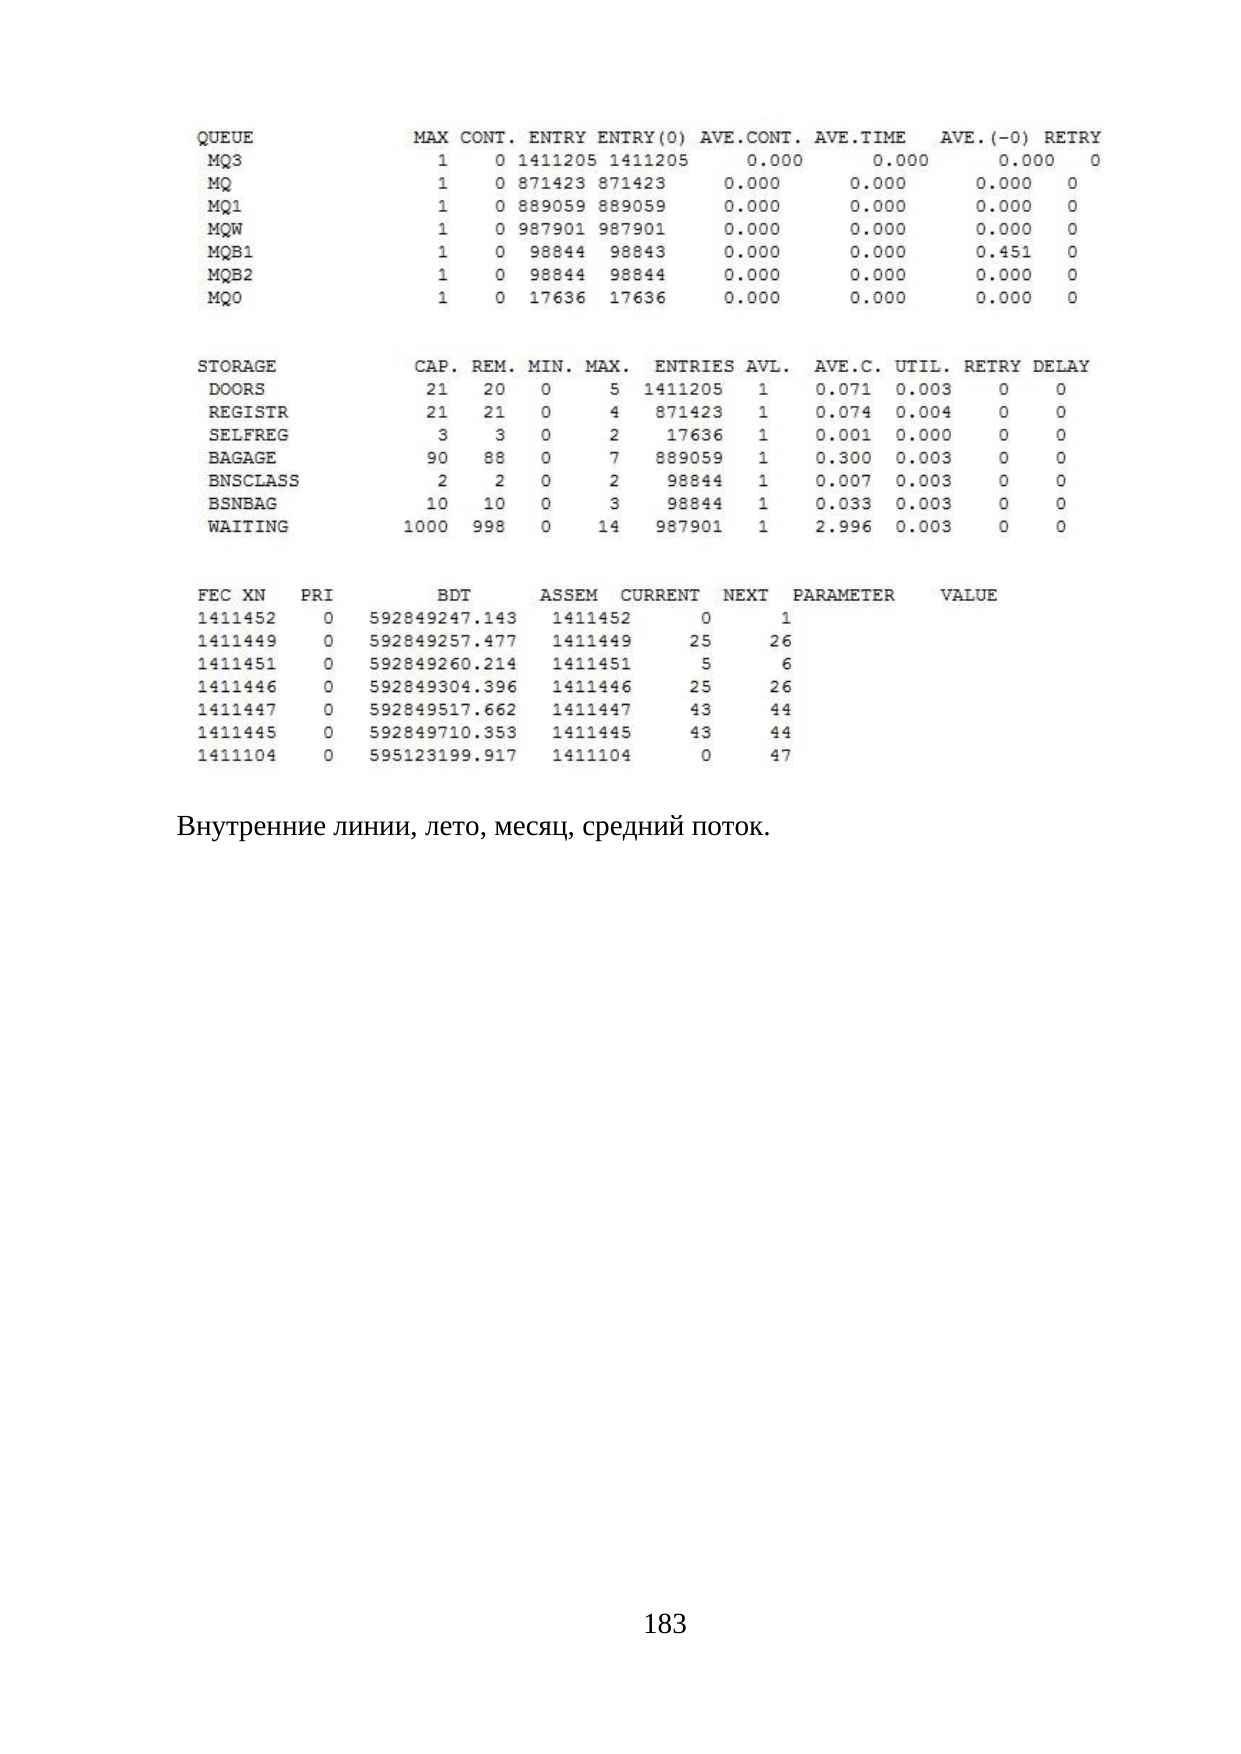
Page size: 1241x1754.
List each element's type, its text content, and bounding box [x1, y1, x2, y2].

text Внутренние линии, лето, месяц, средний поток. [176, 808, 1153, 841]
picture [187, 116, 1127, 784]
